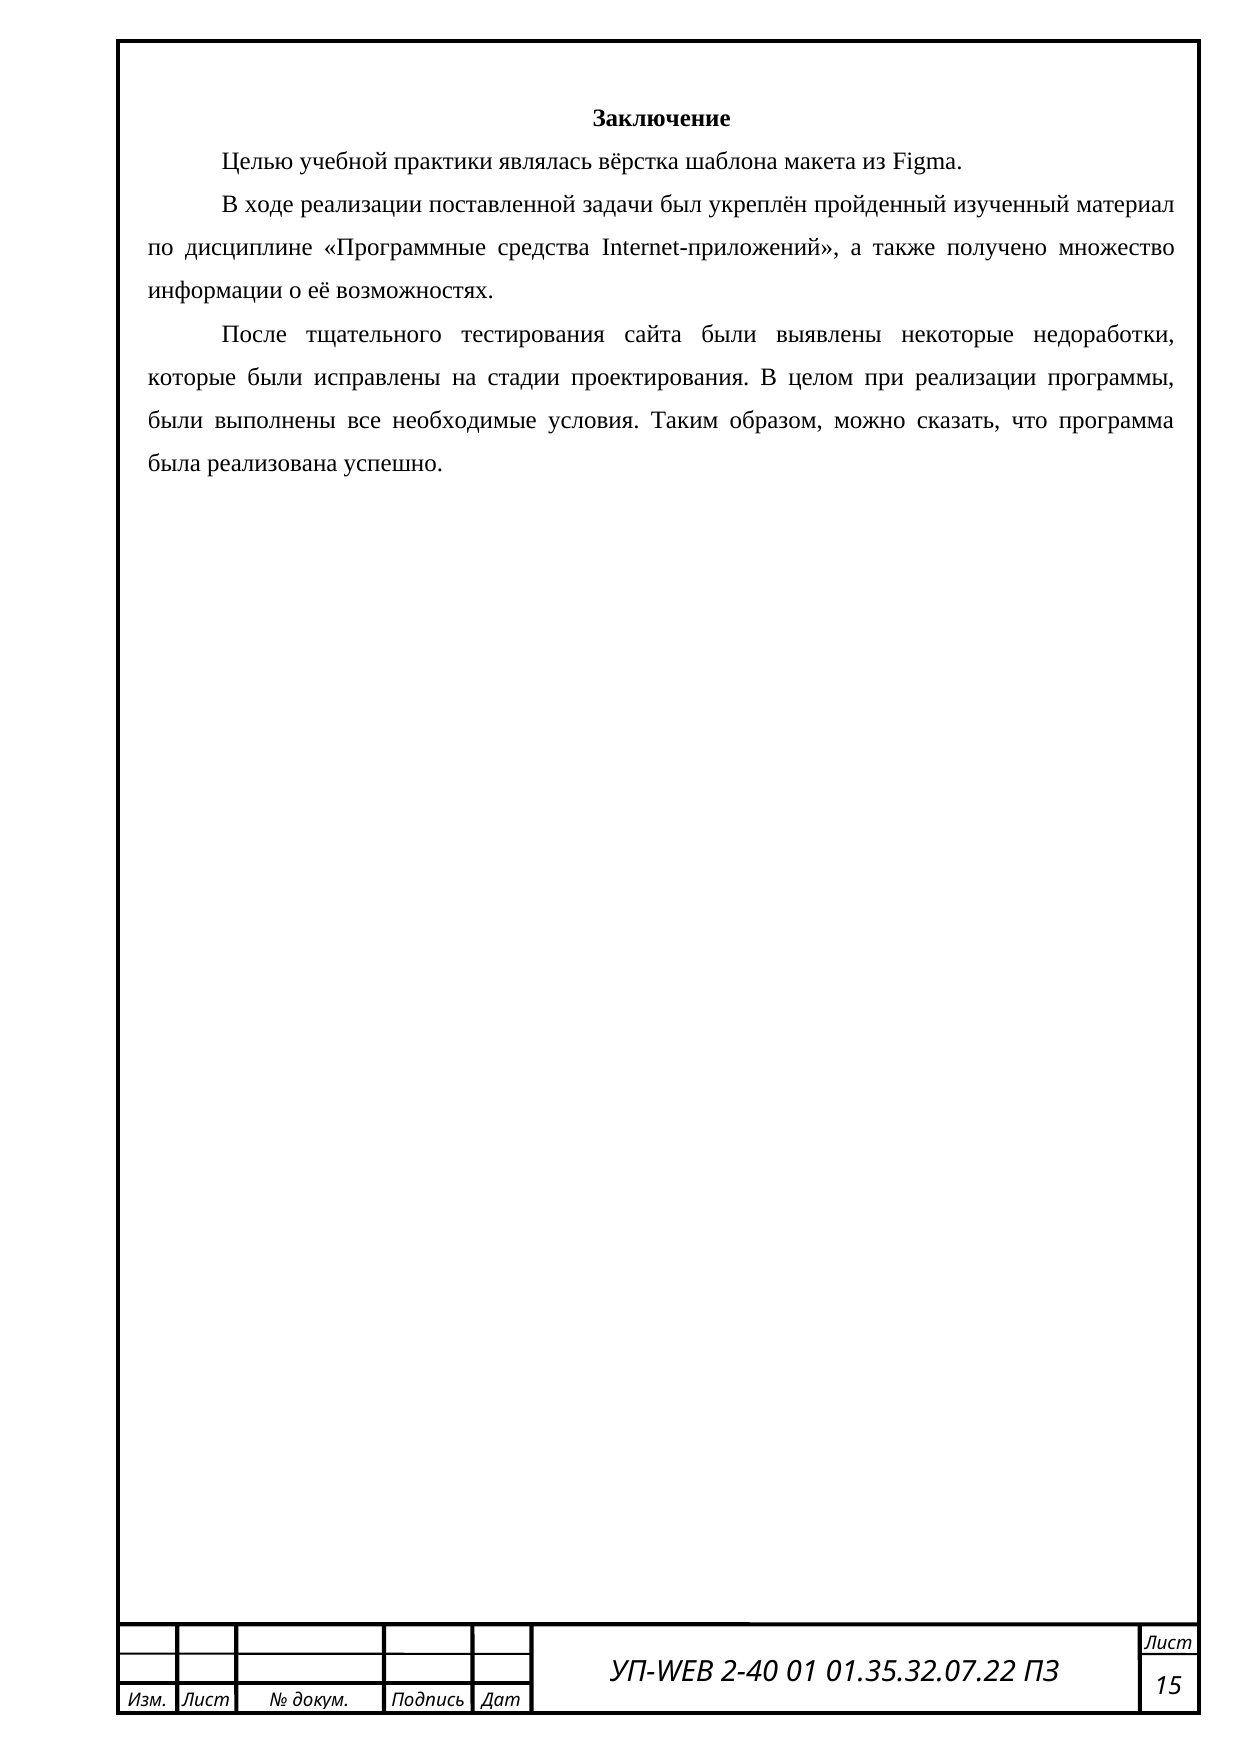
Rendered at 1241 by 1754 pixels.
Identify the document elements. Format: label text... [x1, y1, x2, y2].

text В ходе реализации поставленной задачи был укреплён пройденный изученный материал по дисциплине «Программные средства Internet-приложений», а также получено множество информации о её возможностях. [148, 189, 1175, 304]
text Целью учебной практики являлась вёрстка шаблона макета из Figma. [148, 146, 1175, 175]
text После тщательного тестирования сайта были выявлены некоторые недоработки, которые были исправлены на стадии проектирования. В целом при реализации программы, были выполнены все необходимые условия. Таким образом, можно сказать, что программа была реализована успешно. [148, 319, 1175, 477]
text Заключение [148, 103, 1175, 132]
